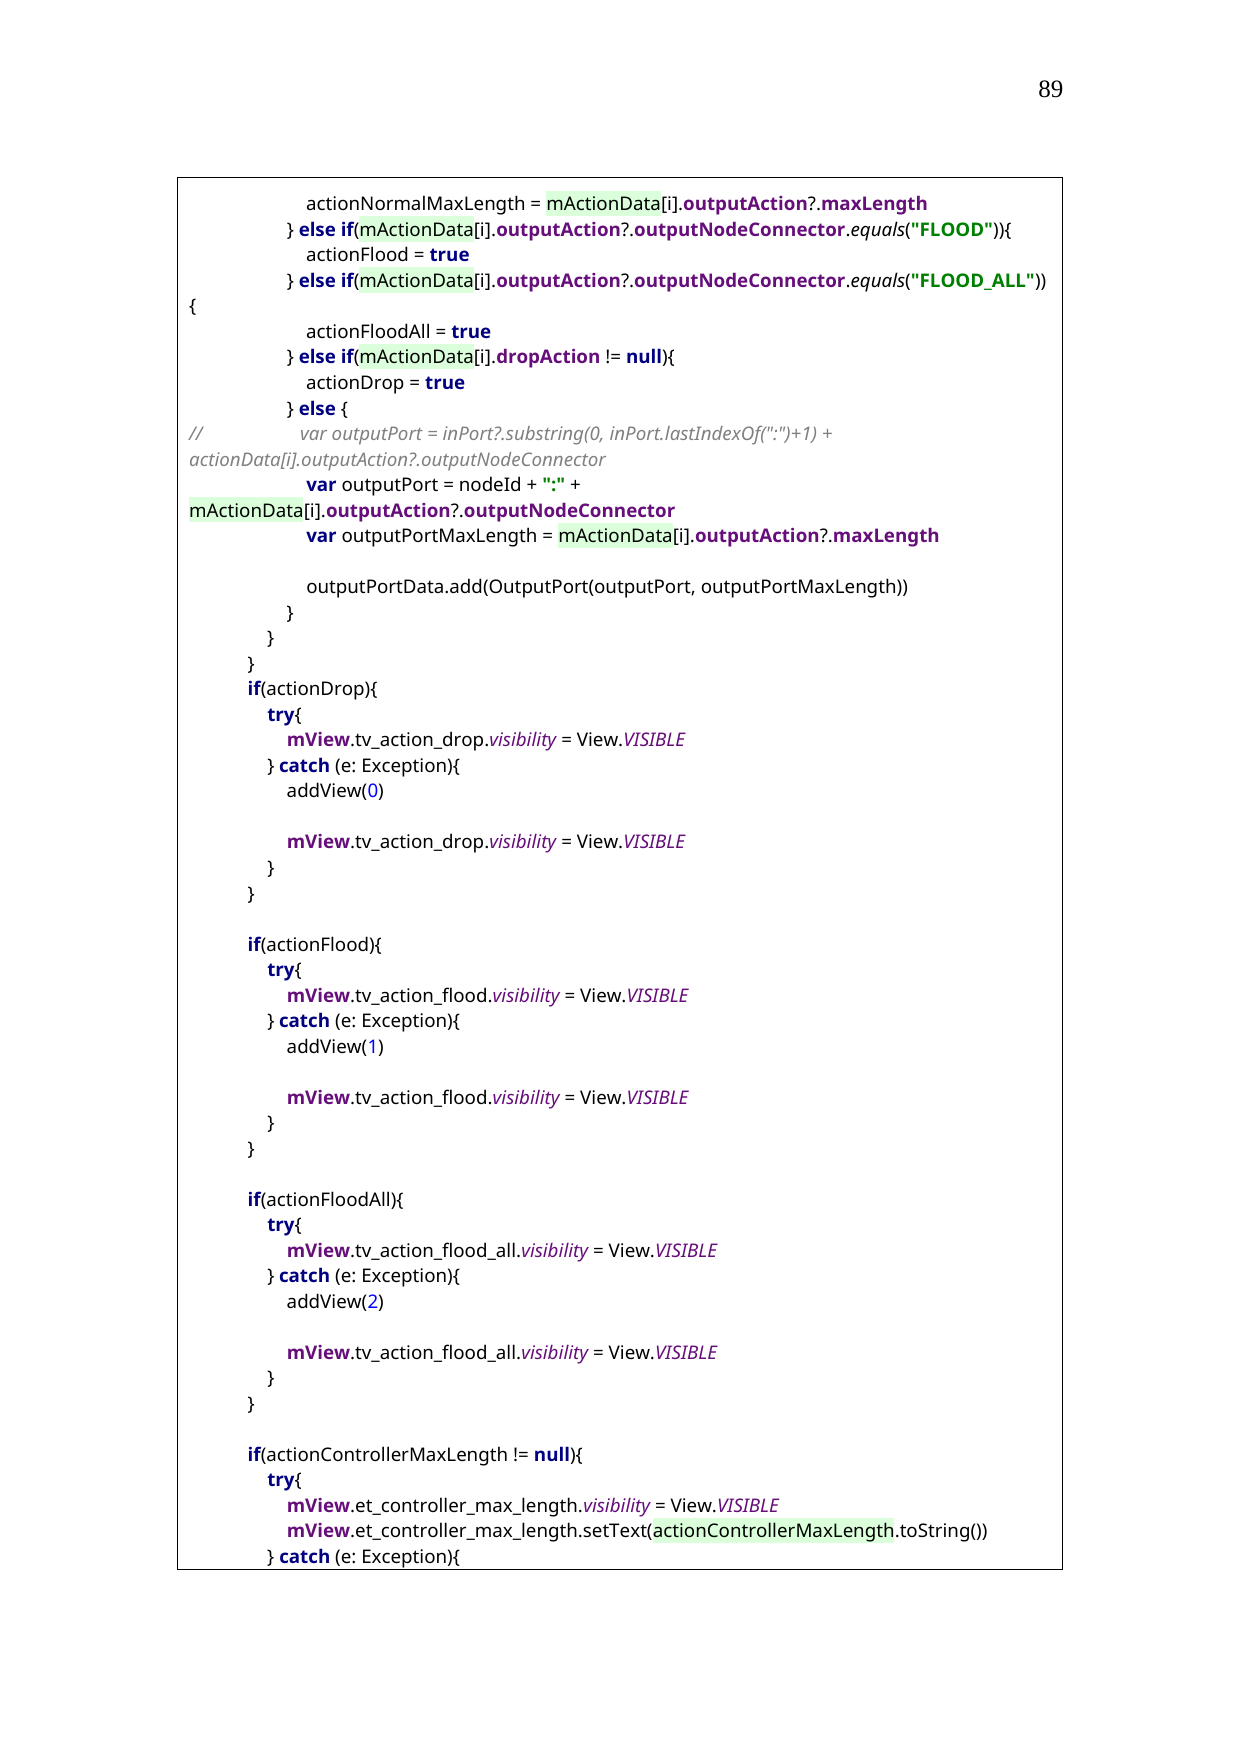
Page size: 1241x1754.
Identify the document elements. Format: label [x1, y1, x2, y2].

table_header [178, 178, 1062, 1569]
